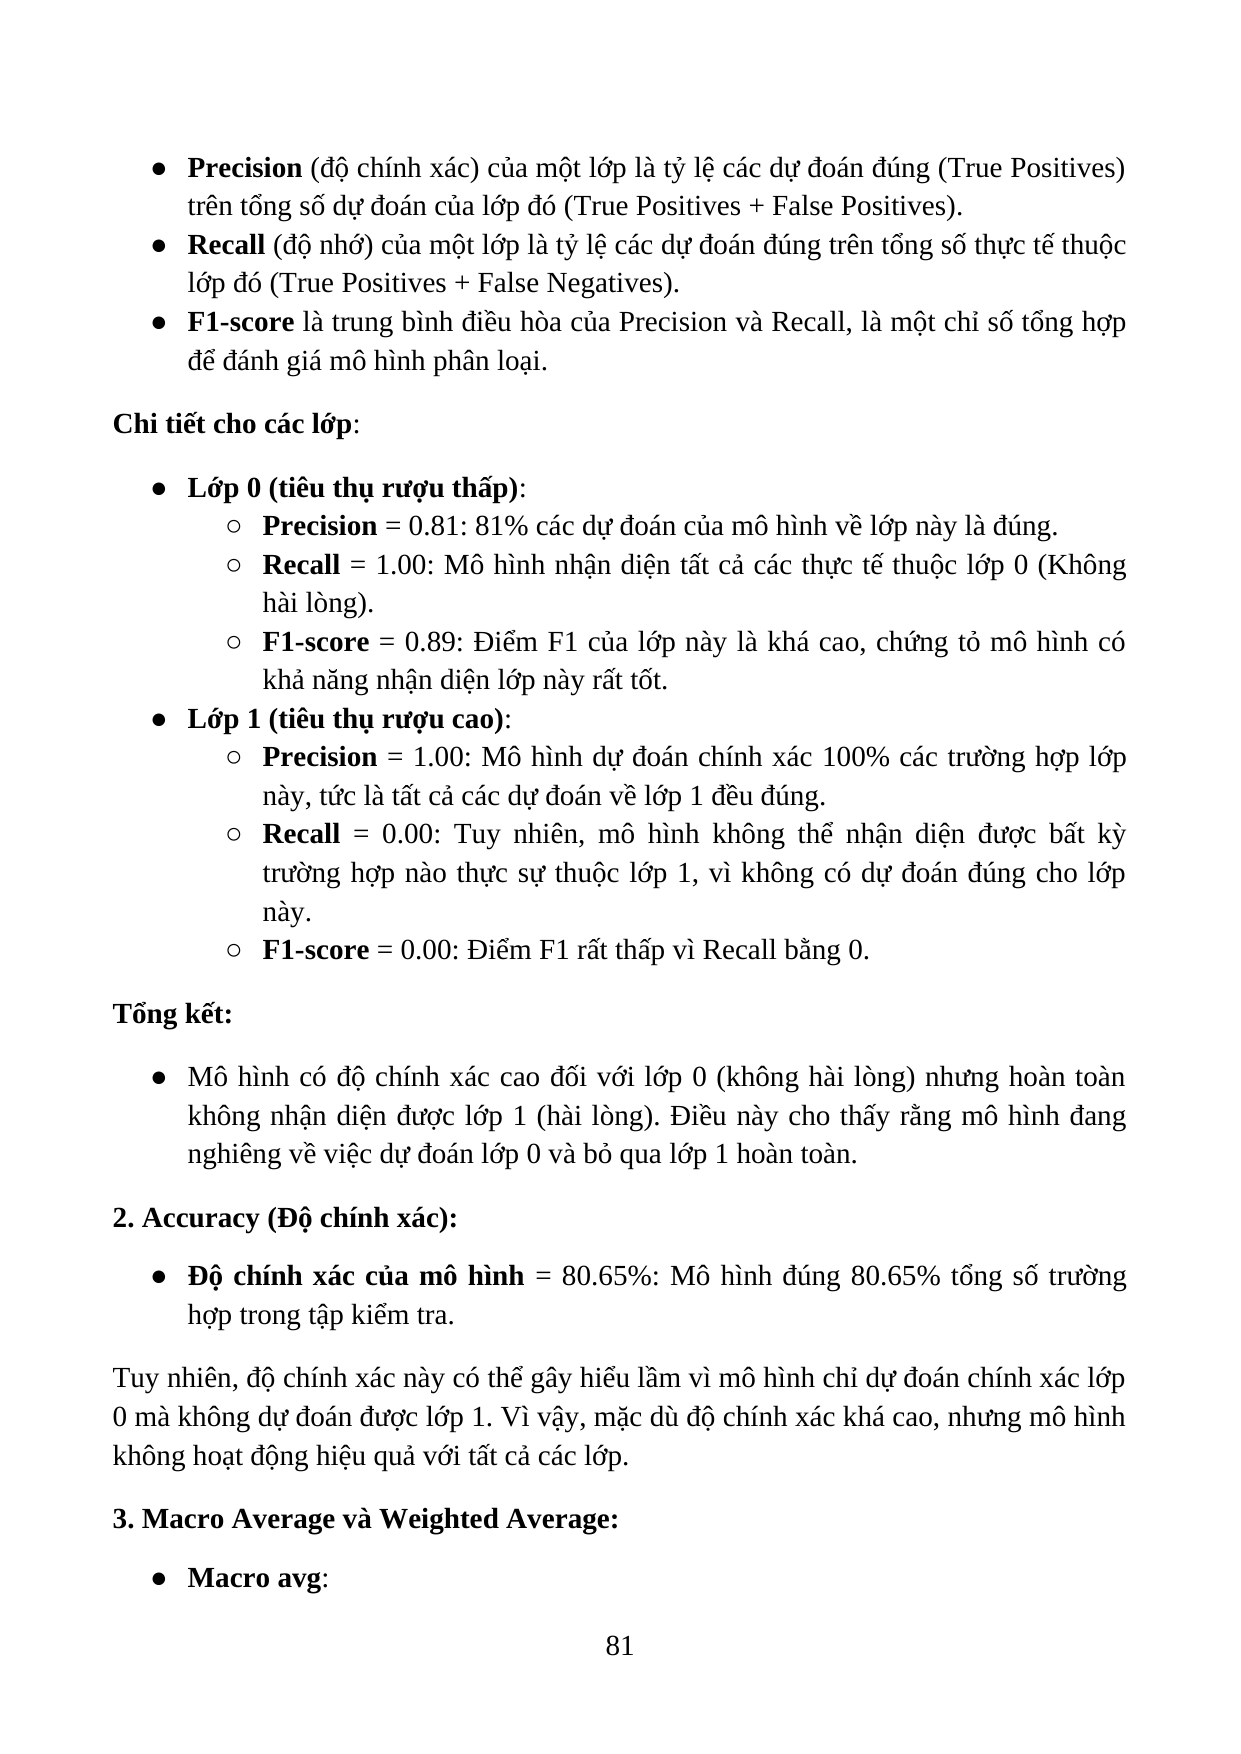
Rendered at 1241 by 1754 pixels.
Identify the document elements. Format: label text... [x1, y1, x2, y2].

list Lớp 0 (tiêu thụ rượu thấp): [150, 470, 1128, 503]
list Recall = 1.00: Mô hình nhận diện tất cả các thực tế thuộc lớp 0 (Không hài lòng). [225, 547, 1128, 619]
list Precision = 1.00: Mô hình dự đoán chính xác 100% các trường hợp lớp này, tức là tất cả các dự đoán về lớp 1 đều đúng. [225, 739, 1128, 812]
list Precision (độ chính xác) của một lớp là tỷ lệ các dự đoán đúng (True Positives) trên tổng số dự đoán của lớp đó (True Positives + False Positives). [150, 150, 1128, 222]
list Recall = 0.00: Tuy nhiên, mô hình không thể nhận diện được bất kỳ trường hợp nào thực sự thuộc lớp 1, vì không có dự đoán đúng cho lớp này. [225, 817, 1128, 927]
list F1-score = 0.00: Điểm F1 rất thấp vì Recall bằng 0. [225, 932, 1128, 966]
text 2. Accuracy (Độ chính xác): [112, 1200, 1128, 1233]
list F1-score = 0.89: Điểm F1 của lớp này là khá cao, chứng tỏ mô hình có khả năng nhận diện lớp này rất tốt. [225, 624, 1128, 696]
list Độ chính xác của mô hình = 80.65%: Mô hình đúng 80.65% tổng số trường hợp trong tập kiểm tra. [150, 1258, 1128, 1331]
list Lớp 1 (tiêu thụ rượu cao): [150, 701, 1128, 734]
list Mô hình có độ chính xác cao đối với lớp 0 (không hài lòng) nhưng hoàn toàn không nhận diện được lớp 1 (hài lòng). Điều này cho thấy rằng mô hình đang nghiêng về việc dự đoán lớp 0 và bỏ qua lớp 1 hoàn toàn. [150, 1059, 1128, 1170]
text Chi tiết cho các lớp: [112, 406, 1128, 440]
list Recall (độ nhớ) của một lớp là tỷ lệ các dự đoán đúng trên tổng số thực tế thuộc lớp đó (True Positives + False Negatives). [150, 227, 1128, 299]
text Tổng kết: [112, 996, 1128, 1029]
list F1-score là trung bình điều hòa của Precision và Recall, là một chỉ số tổng hợp để đánh giá mô hình phân loại. [150, 304, 1128, 376]
list Macro avg: [150, 1560, 1128, 1593]
text Tuy nhiên, độ chính xác này có thể gây hiểu lầm vì mô hình chỉ dự đoán chính xác lớp 0 mà không dự đoán được lớp 1. Vì vậy, mặc dù độ chính xác khá cao, nhưng mô hình không hoạt động hiệu quả với tất cả các lớp. [112, 1361, 1128, 1471]
list Precision = 0.81: 81% các dự đoán của mô hình về lớp này là đúng. [225, 508, 1128, 542]
text 3. Macro Average và Weighted Average: [112, 1501, 1128, 1535]
